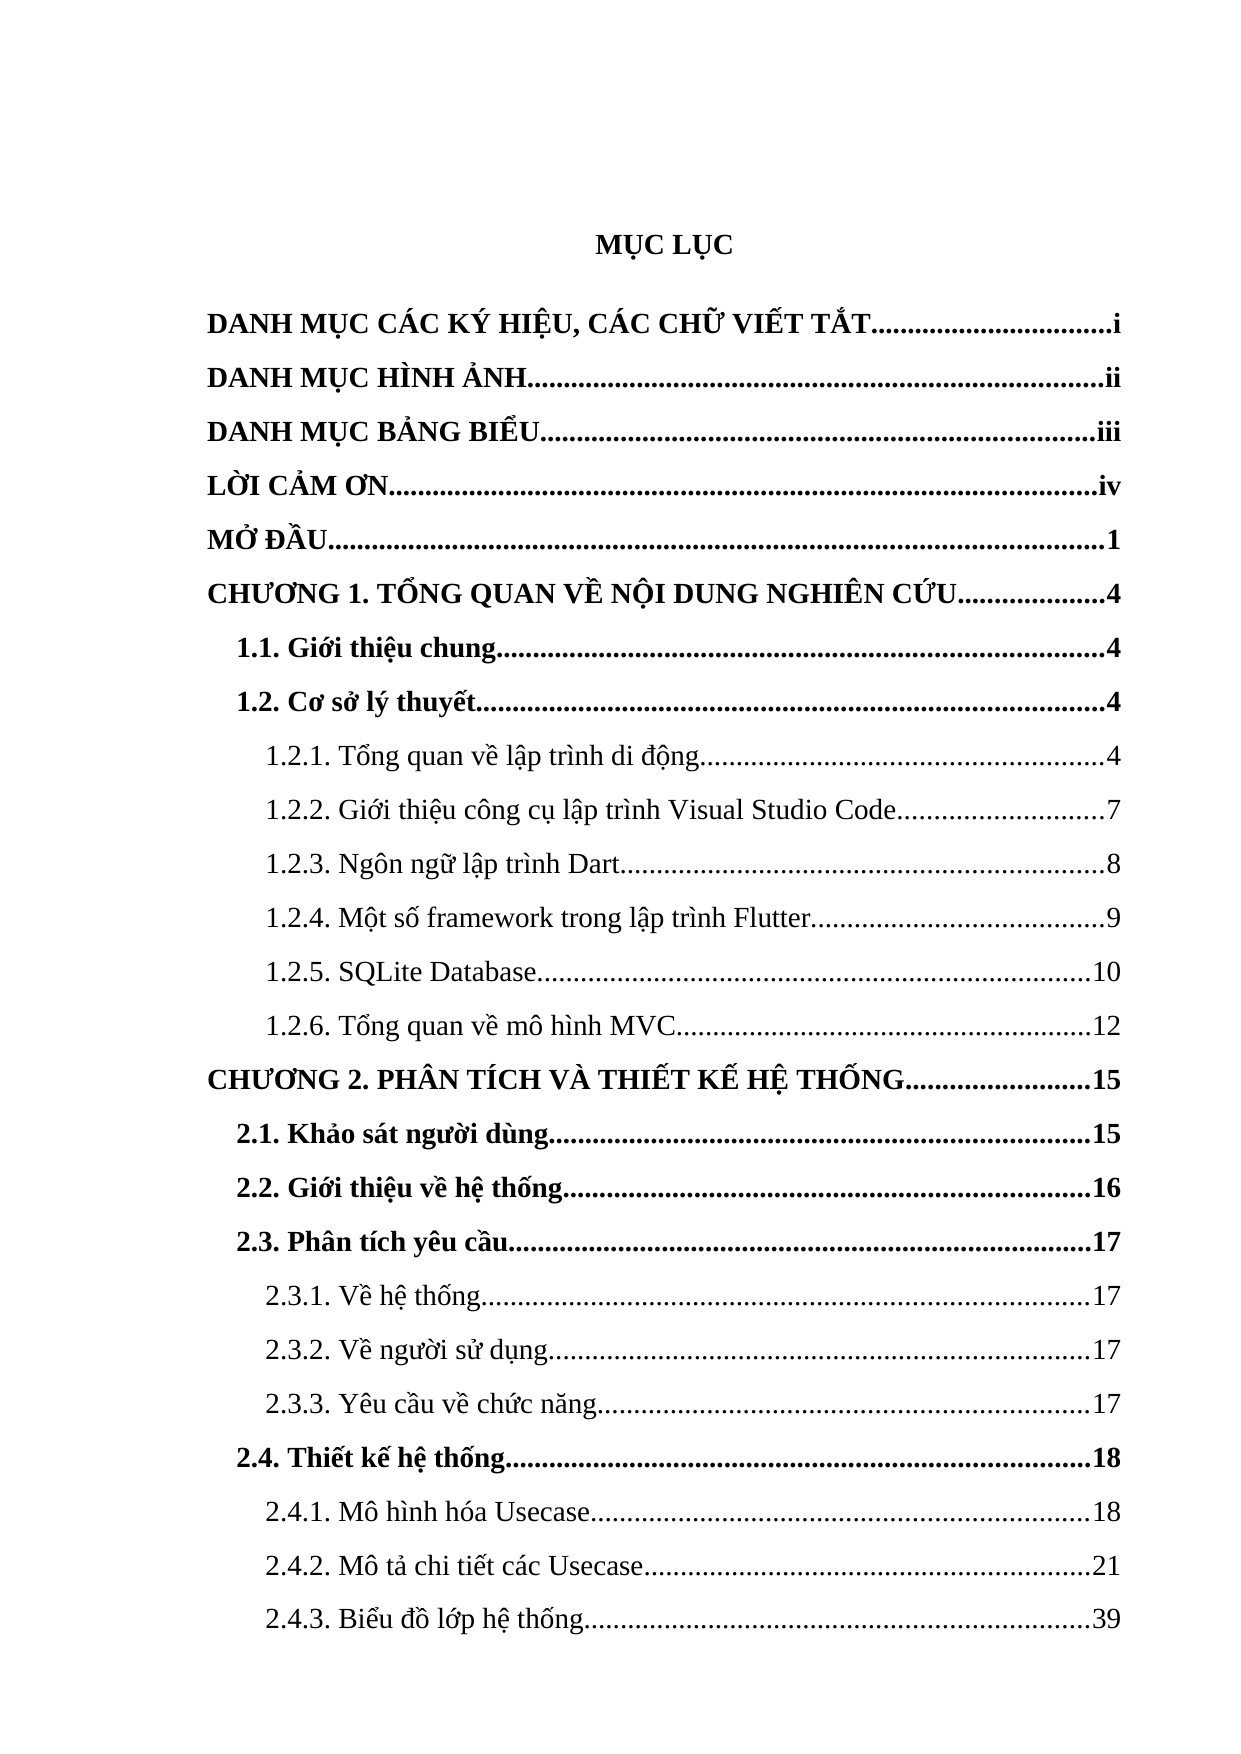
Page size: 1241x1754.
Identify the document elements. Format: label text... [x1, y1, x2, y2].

text MỞ ĐẦU 1 [207, 522, 1122, 556]
text CHƯƠNG 2. PHÂN TÍCH VÀ THIẾT KẾ HỆ THỐNG 15 [207, 1062, 1122, 1096]
text 2.3. Phân tích yêu cầu 17 [236, 1224, 1122, 1257]
text 2.3.3. Yêu cầu về chức năng 17 [265, 1386, 1122, 1419]
text DANH MỤC CÁC KÝ HIỆU, CÁC CHỮ VIẾT TẮT i [207, 307, 1122, 340]
text DANH MỤC HÌNH ẢNH ii [207, 361, 1122, 394]
text 2.3.2. Về người sử dụng 17 [265, 1332, 1122, 1365]
text 1.1. Giới thiệu chung 4 [236, 630, 1122, 664]
text 2.4. Thiết kế hệ thống 18 [236, 1440, 1122, 1473]
text LỜI CẢM ƠN iv [207, 468, 1122, 502]
text 1.2.1. Tổng quan về lập trình di động 4 [265, 738, 1122, 772]
text 1.2.5. SQLite Database 10 [536, 954, 1122, 988]
text CHƯƠNG 1. TỔNG QUAN VỀ NỘI DUNG NGHIÊN CỨU 4 [207, 576, 1122, 610]
text 1.2.2. Giới thiệu công cụ lập trình Visual Studio Code 7 [265, 792, 1122, 826]
text 2.2. Giới thiệu về hệ thống 16 [236, 1170, 1122, 1203]
text 2.1. Khảo sát người dùng 15 [236, 1116, 1122, 1149]
text 1.2.3. Ngôn ngữ lập trình Dart 8 [265, 846, 1122, 880]
subtitle MỤC LỤC [207, 227, 1122, 261]
text DANH MỤC BẢNG BIỂU iii [207, 414, 1122, 448]
text 2.4.2. Mô tả chi tiết các Usecase 21 [265, 1548, 1122, 1581]
text 2.4.1. Mô hình hóa Usecase 18 [265, 1494, 1122, 1527]
text 2.3.1. Về hệ thống 17 [265, 1278, 1122, 1311]
text 1.2. Cơ sở lý thuyết 4 [236, 684, 1122, 718]
text 1.2.4. Một số framework trong lập trình Flutter 9 [810, 900, 1122, 934]
text 1.2.5. SQLite Database 10 [265, 954, 331, 988]
text 2.4.3. Biểu đồ lớp hệ thống 39 [265, 1602, 1122, 1635]
text 1.2.6. Tổng quan về mô hình MVC 12 [265, 1008, 1122, 1042]
